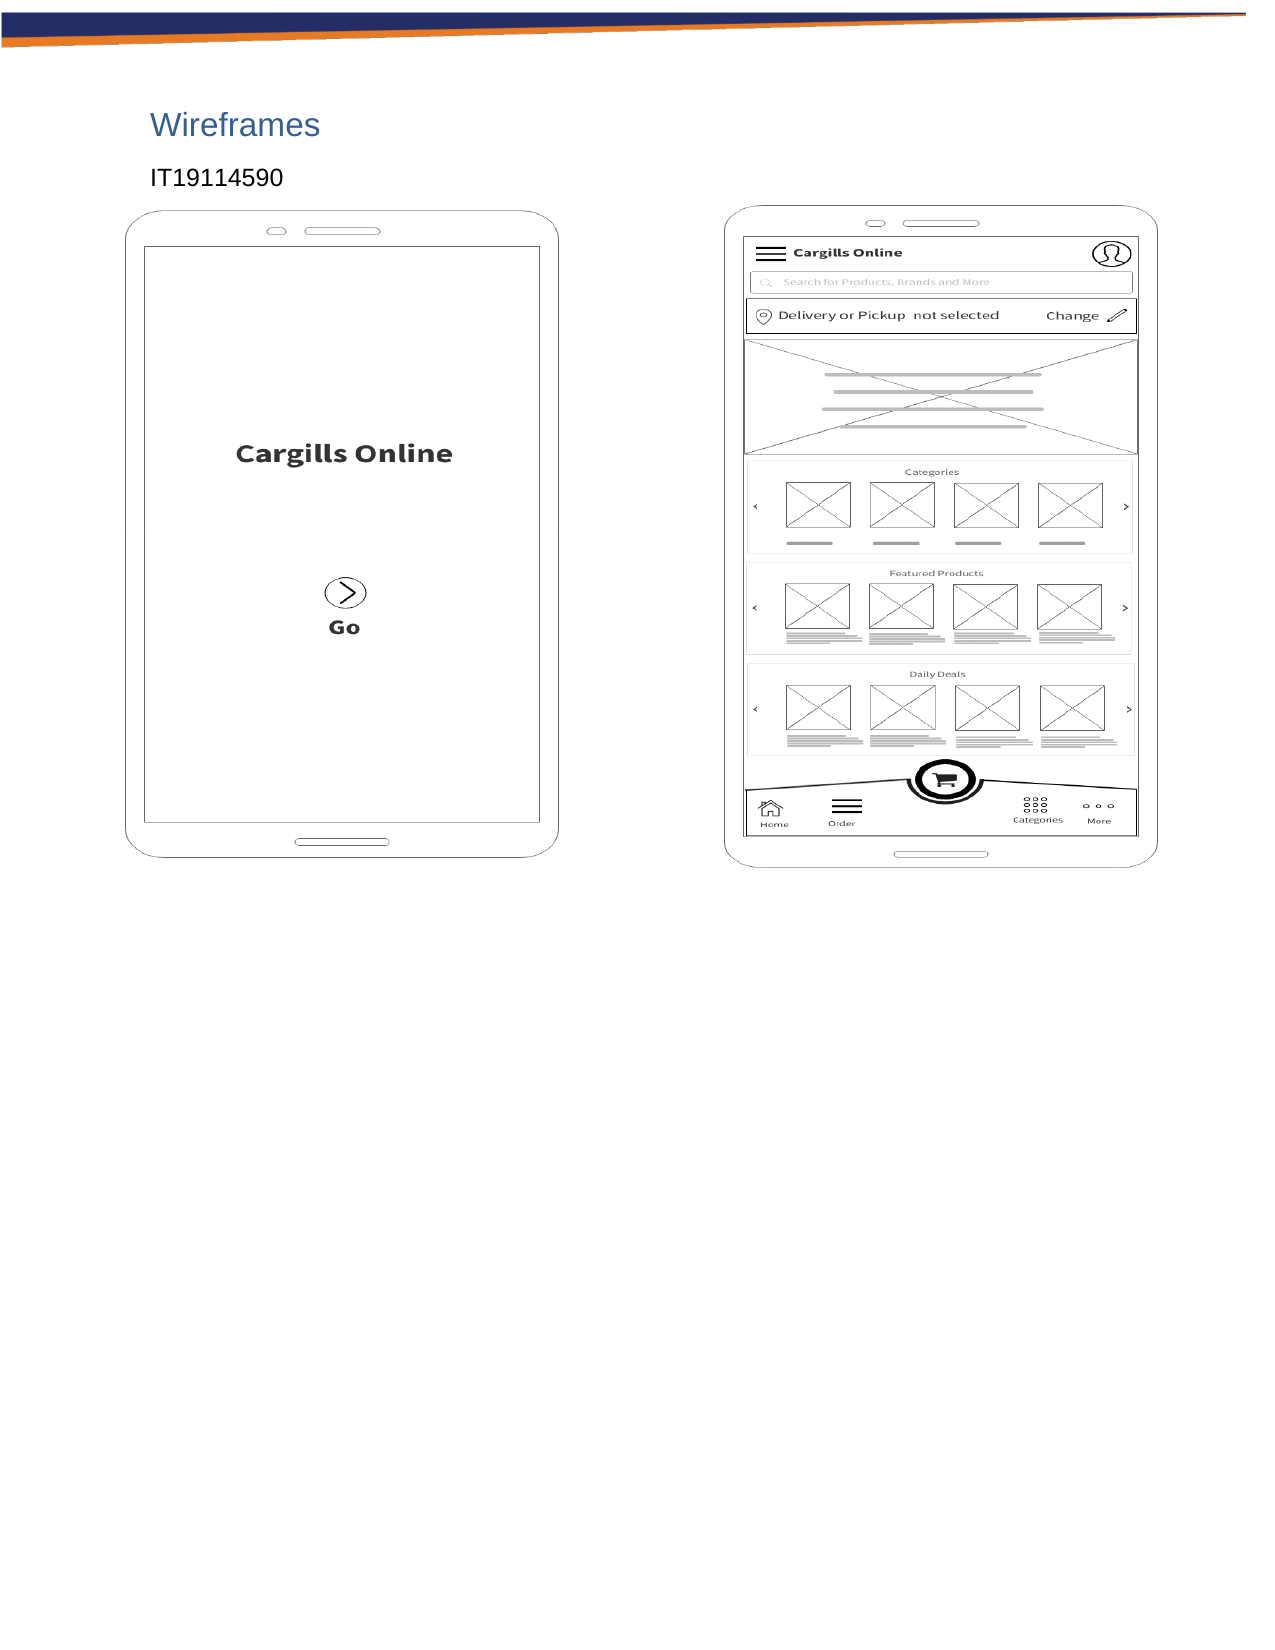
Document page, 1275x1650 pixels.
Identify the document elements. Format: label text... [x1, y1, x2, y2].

picture [2, 13, 1245, 52]
picture [691, 203, 1180, 929]
text Wireframes [150, 105, 1125, 144]
text IT19114590 [150, 163, 1125, 192]
picture [92, 203, 619, 928]
